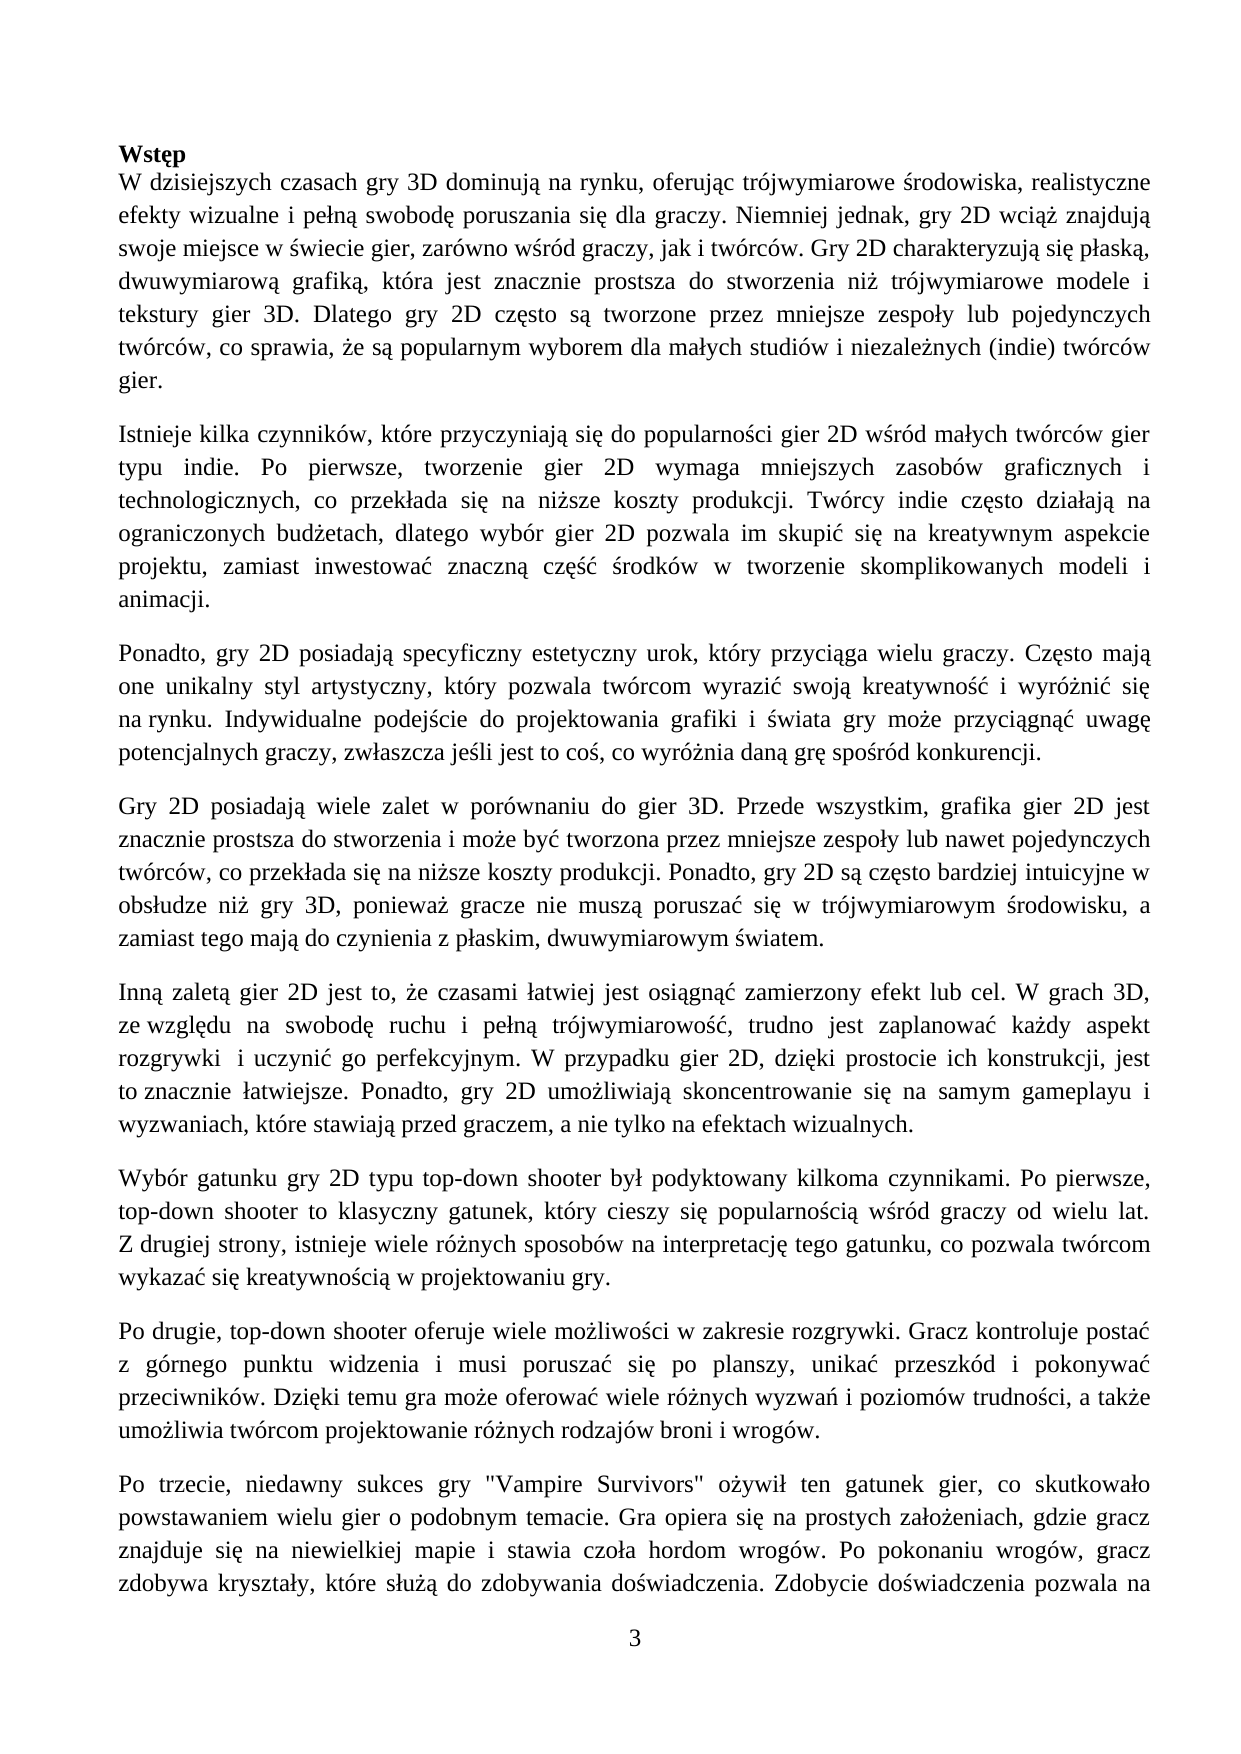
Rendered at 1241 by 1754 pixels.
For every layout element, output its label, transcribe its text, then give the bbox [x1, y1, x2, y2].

text Istnieje kilka czynników, które przyczyniają się do popularności gier 2D wśród małych twórców gier typu indie. Po pierwsze, tworzenie gier 2D wymaga mniejszych zasobów graficznych i technologicznych, co przekłada się na niższe koszty produkcji. Twórcy indie często działają na ograniczonych budżetach, dlatego wybór gier 2D pozwala im skupić się na kreatywnym aspekcie projektu, zamiast inwestować znaczną część środków w tworzenie skomplikowanych modeli i animacji. [118, 419, 1152, 613]
subtitle Wstęp [118, 139, 1152, 167]
text Po drugie, top-down shooter oferuje wiele możliwości w zakresie rozgrywki. Gracz kontroluje postać z górnego punktu widzenia i musi poruszać się po planszy, unikać przeszkód i pokonywać przeciwników. Dzięki temu gra może oferować wiele różnych wyzwań i poziomów trudności, a także umożliwia twórcom projektowanie różnych rodzajów broni i wrogów. [118, 1316, 1152, 1444]
text W dzisiejszych czasach gry 3D dominują na rynku, oferując trójwymiarowe środowiska, realistyczne efekty wizualne i pełną swobodę poruszania się dla graczy. Niemniej jednak, gry 2D wciąż znajdują swoje miejsce w świecie gier, zarówno wśród graczy, jak i twórców. Gry 2D charakteryzują się płaską, dwuwymiarową grafiką, która jest znacznie prostsza do stworzenia niż trójwymiarowe modele i tekstury gier 3D. Dlatego gry 2D często są tworzone przez mniejsze zespoły lub pojedynczych twórców, co sprawia, że są popularnym wyborem dla małych studiów i niezależnych (indie) twórców gier. [118, 167, 1152, 394]
text Inną zaletą gier 2D jest to, że czasami łatwiej jest osiągnąć zamierzony efekt lub cel. W grach 3D, ze względu na swobodę ruchu i pełną trójwymiarowość, trudno jest zaplanować każdy aspekt rozgrywki i uczynić go perfekcyjnym. W przypadku gier 2D, dzięki prostocie ich konstrukcji, jest to znacznie łatwiejsze. Ponadto, gry 2D umożliwiają skoncentrowanie się na samym gameplayu i wyzwaniach, które stawiają przed graczem, a nie tylko na efektach wizualnych. [118, 977, 1152, 1138]
text Ponadto, gry 2D posiadają specyficzny estetyczny urok, który przyciąga wielu graczy. Często mają one unikalny styl artystyczny, który pozwala twórcom wyrazić swoją kreatywność i wyróżnić się na rynku. Indywidualne podejście do projektowania grafiki i świata gry może przyciągnąć uwagę potencjalnych graczy, zwłaszcza jeśli jest to coś, co wyróżnia daną grę spośród konkurencji. [118, 638, 1152, 766]
text Gry 2D posiadają wiele zalet w porównaniu do gier 3D. Przede wszystkim, grafika gier 2D jest znacznie prostsza do stworzenia i może być tworzona przez mniejsze zespoły lub nawet pojedynczych twórców, co przekłada się na niższe koszty produkcji. Ponadto, gry 2D są często bardziej intuicyjne w obsłudze niż gry 3D, ponieważ gracze nie muszą poruszać się w trójwymiarowym środowisku, a zamiast tego mają do czynienia z płaskim, dwuwymiarowym światem. [118, 791, 1152, 952]
text Wybór gatunku gry 2D typu top-down shooter był podyktowany kilkoma czynnikami. Po pierwsze, top-down shooter to klasyczny gatunek, który cieszy się popularnością wśród graczy od wielu lat. Z drugiej strony, istnieje wiele różnych sposobów na interpretację tego gatunku, co pozwala twórcom wykazać się kreatywnością w projektowaniu gry. [118, 1163, 1152, 1291]
